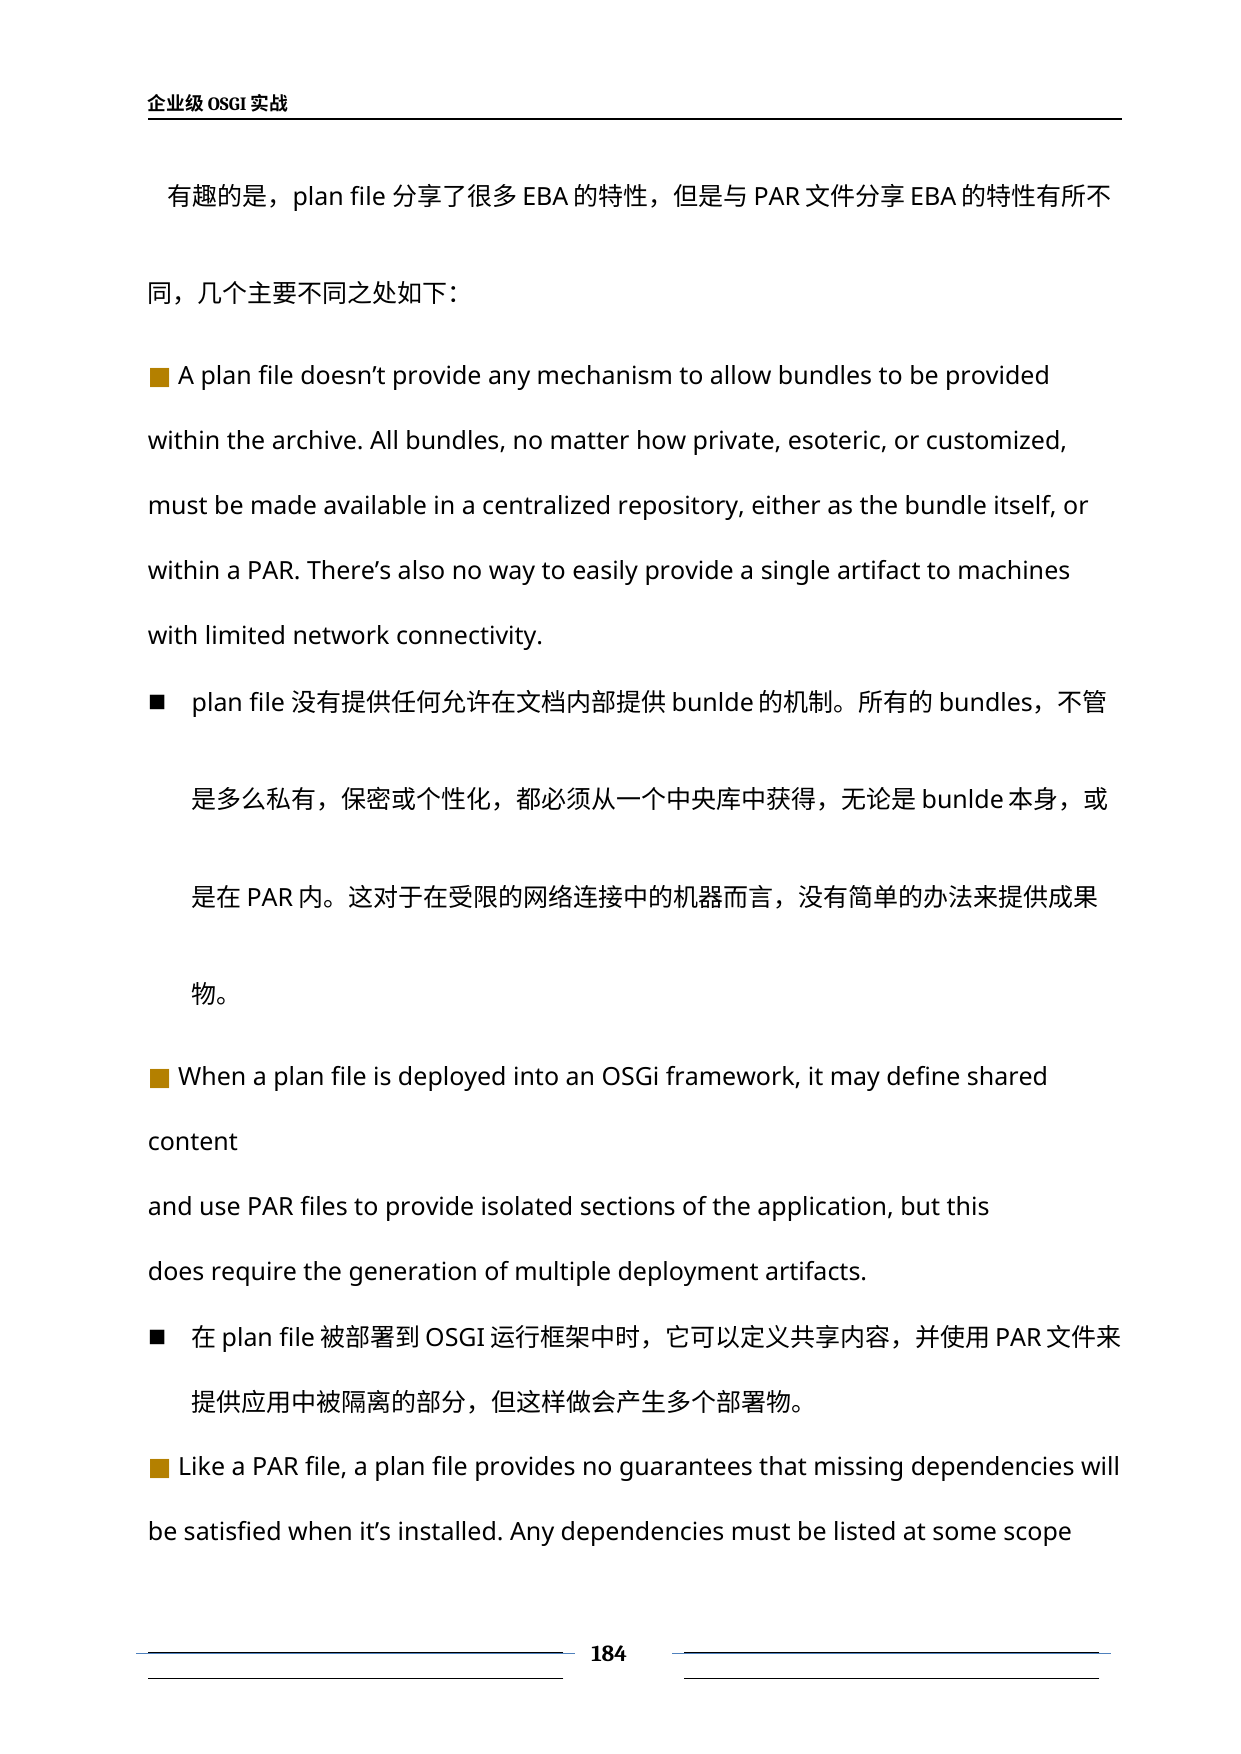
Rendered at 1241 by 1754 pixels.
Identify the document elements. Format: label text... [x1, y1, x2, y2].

list plan file 没有提供任何允许在文档内部提供bunlde的机制。所有的bundles，不管是多么私有，保密或个性化，都必须从一个中央库中获得，无论是bunlde本身，或是在PAR内。这对于在受限的网络连接中的机器而言，没有简单的办法来提供成果物。 [148, 668, 1122, 1025]
text 有趣的是，plan file 分享了很多EBA的特性，但是与PAR文件分享EBA的特性有所不同，几个主要不同之处如下： [148, 162, 1122, 324]
text with limited network connectivity. [148, 603, 1122, 668]
text within a PAR. There’s also no way to easily provide a single artifact to machines [148, 538, 1122, 603]
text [148, 1433, 1122, 1563]
text ■ When a plan file is deployed into an OSGi framework, it may define shared content [148, 1043, 1122, 1173]
text ■ A plan file doesn’t provide any mechanism to allow bundles to be provided [148, 343, 1122, 408]
list 在plan file被部署到OSGI运行框架中时，它可以定义共享内容，并使用PAR文件来提供应用中被隔离的部分，但这样做会产生多个部署物。 [148, 1303, 1122, 1433]
text must be made available in a centralized repository, either as the bundle itself, or [148, 473, 1122, 538]
text within the archive. All bundles, no matter how private, esoteric, or customized, [148, 408, 1122, 473]
text and use PAR files to provide isolated sections of the application, but this [148, 1173, 1122, 1238]
text does require the generation of multiple deployment artifacts. [148, 1238, 1122, 1303]
